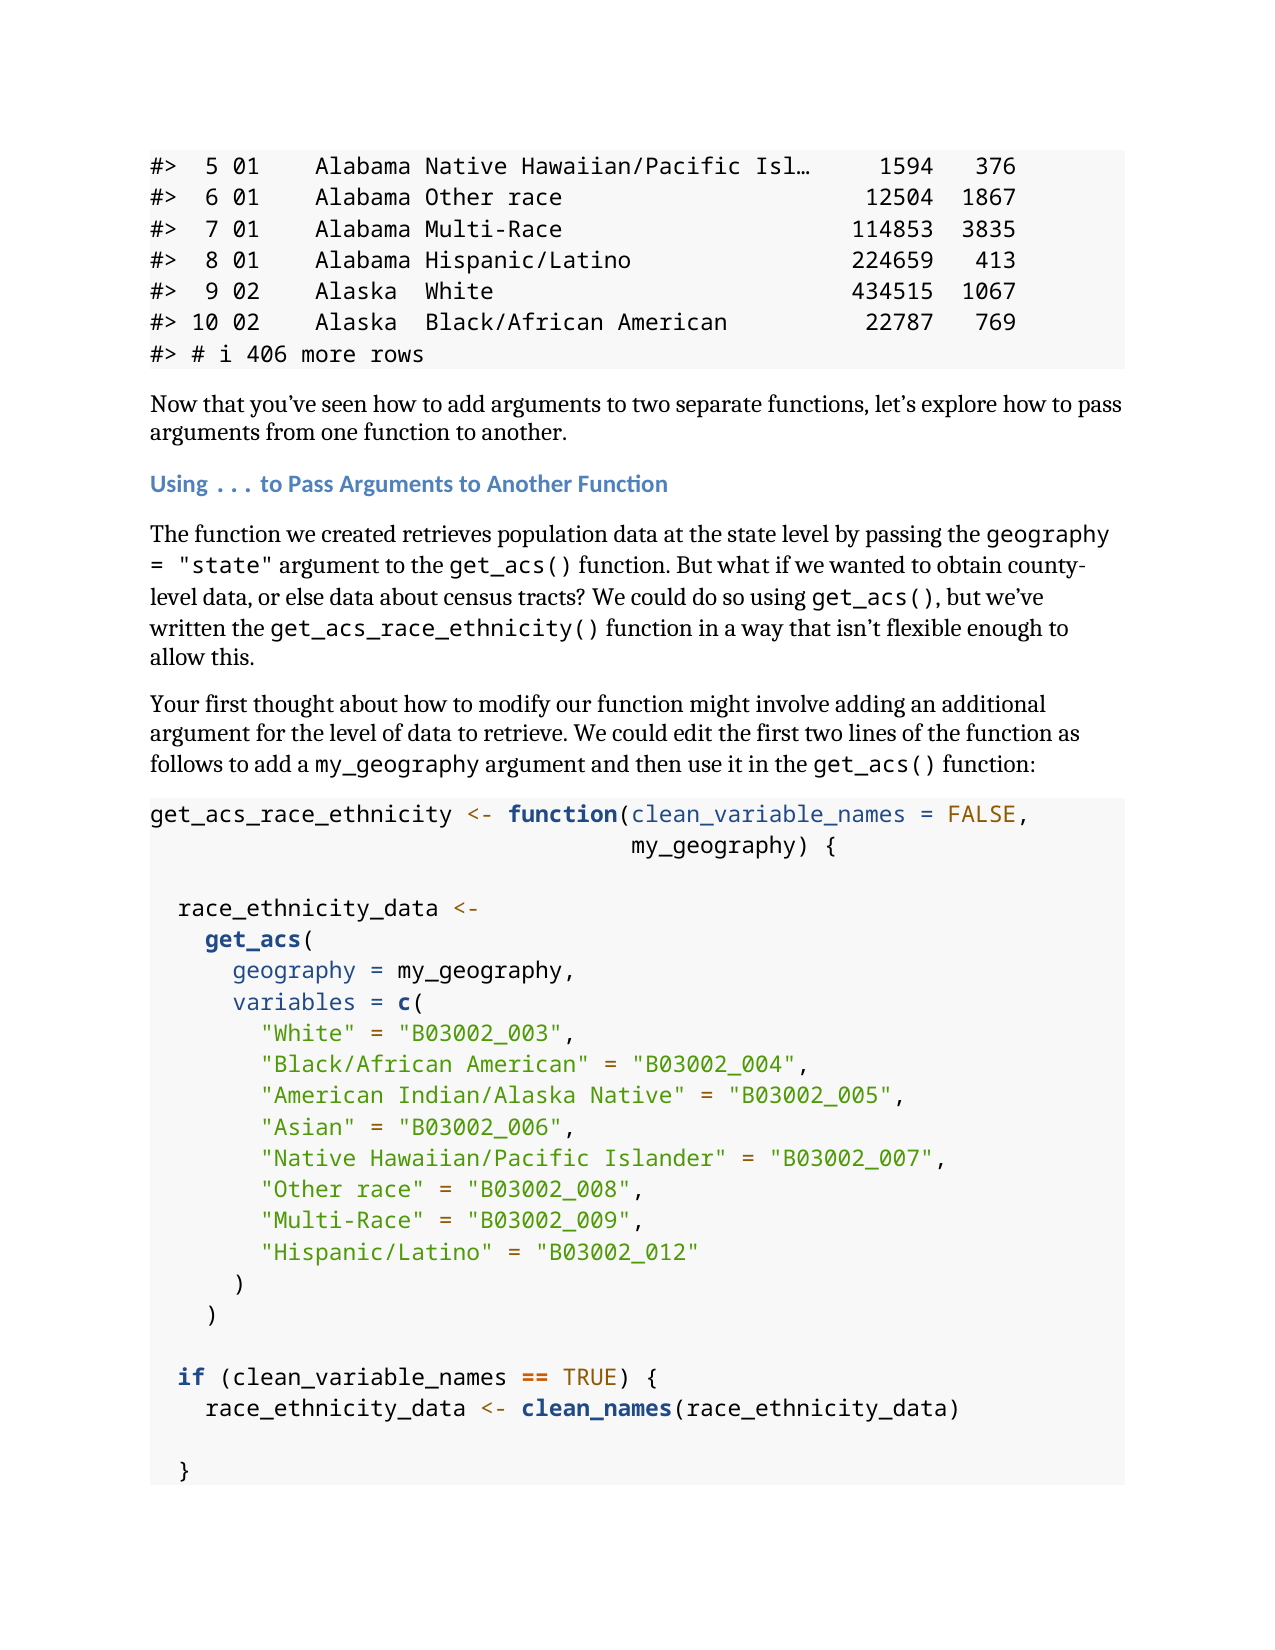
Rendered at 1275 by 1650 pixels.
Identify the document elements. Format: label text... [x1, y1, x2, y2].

text Your first thought about how to modify our function might involve adding an additional argument for the level of data to retrieve. We could edit the first two lines of the function as follows to add a my_geography argument and then use it in the get_acs() function: [150, 690, 1125, 779]
text The function we created retrieves population data at the state level by passing the geography = "state" argument to the get_acs() function. But what if we wanted to obtain county-level data, or else data about census tracts? We could do so using get_acs(), but we’ve written the get_acs_race_ethnicity() function in a way that isn’t flexible enough to allow this. [150, 518, 1125, 672]
subtitle Using ... to Pass Arguments to Another Function [150, 468, 1125, 499]
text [150, 150, 1125, 369]
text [150, 798, 1125, 1485]
text Now that you’ve seen how to add arguments to two separate functions, let’s explore how to pass arguments from one function to another. [150, 389, 1125, 447]
